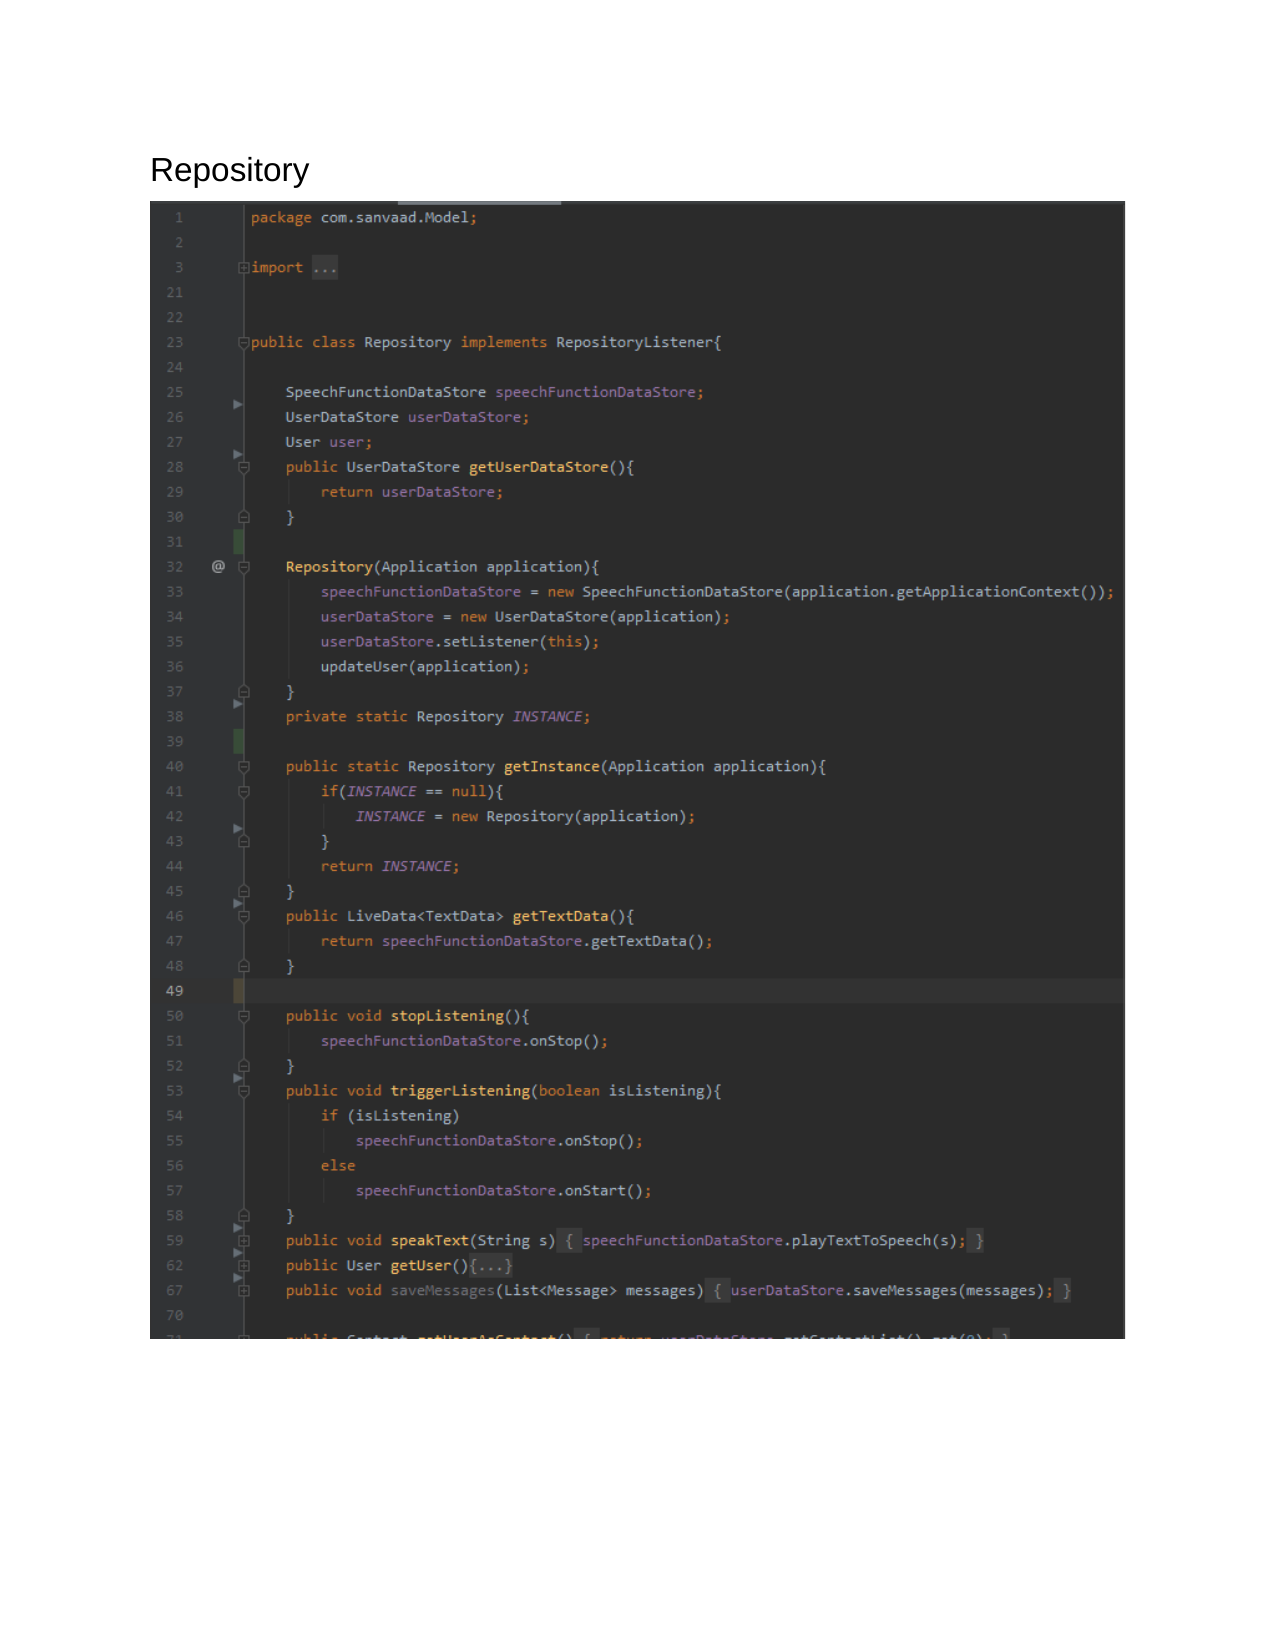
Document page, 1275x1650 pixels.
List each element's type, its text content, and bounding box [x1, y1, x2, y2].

picture [150, 201, 1125, 1339]
subtitle Repository [150, 150, 1125, 188]
